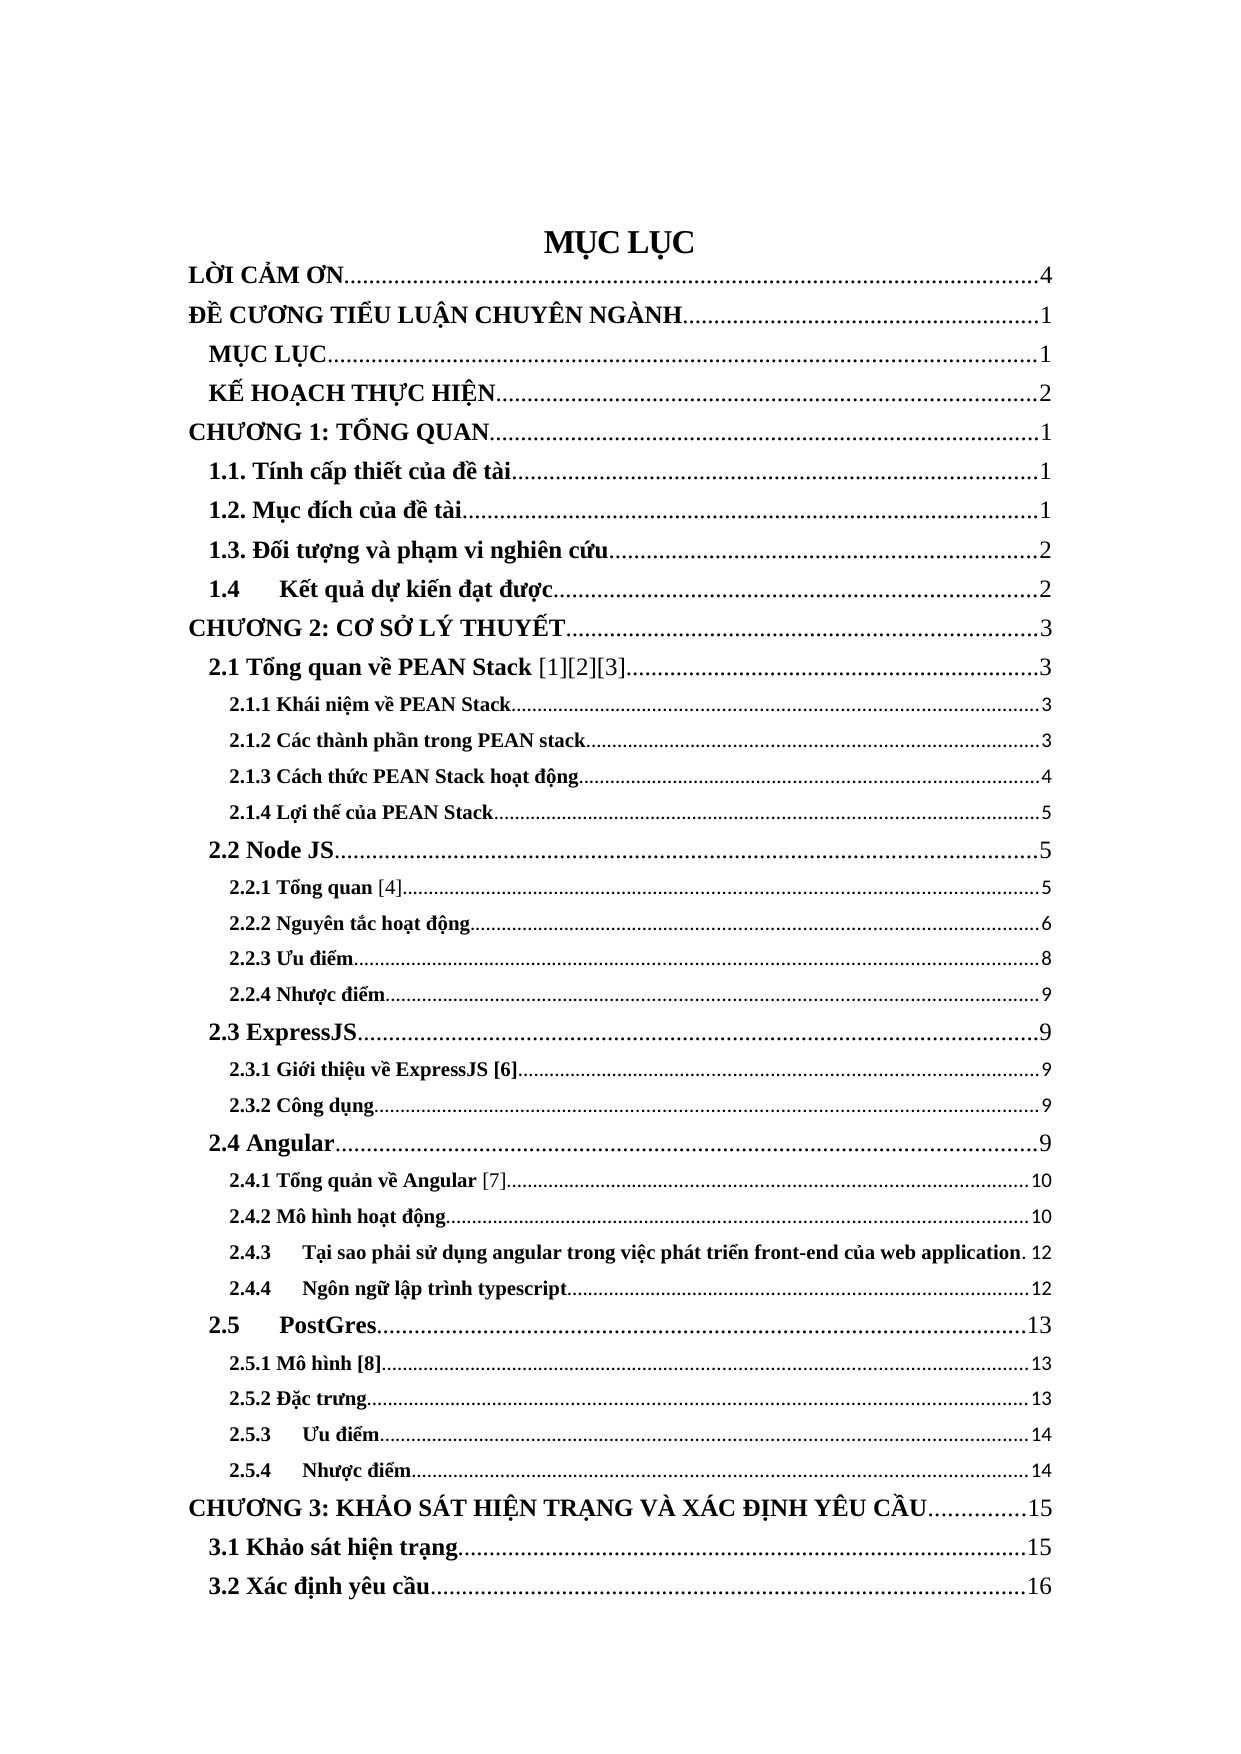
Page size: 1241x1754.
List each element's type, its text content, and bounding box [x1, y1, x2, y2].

text ĐỀ CƯƠNG TIỂU LUẬN CHUYÊN NGÀNH 1 [187, 300, 1053, 328]
text 2.1.4 Lợi thế của PEAN Stack 5 [229, 799, 1053, 824]
text 2.4.4 Ngôn ngữ lập trình typescript 12 [229, 1275, 1053, 1300]
text 2.1 Tổng quan về PEAN Stack [1][2][3] 3 [208, 652, 1053, 681]
text CHƯƠNG 2: CƠ SỞ LÝ THUYẾT 3 [187, 613, 1053, 642]
text KẾ HOẠCH THỰC HIỆN 2 [208, 378, 1053, 407]
text 1.4 Kết quả dự kiến đạt được 2 [208, 574, 1053, 603]
text 2.5.4 Nhược điểm 14 [229, 1457, 1053, 1483]
text 2.2.2 Nguyên tắc hoạt động 6 [229, 910, 1053, 935]
text 3.2 Xác định yêu cầu 16 [208, 1571, 1053, 1600]
text 2.1.3 Cách thức PEAN Stack hoạt động 4 [229, 763, 1053, 788]
text 2.5.1 Mô hình [8] 13 [229, 1350, 1053, 1375]
text 2.1.1 Khái niệm về PEAN Stack 3 [229, 691, 1053, 717]
text 2.3 ExpressJS 9 [208, 1017, 1053, 1046]
text 2.4.1 Tổng quản về Angular [7] 10 [229, 1167, 1053, 1193]
text 2.1.2 Các thành phần trong PEAN stack 3 [229, 727, 1053, 753]
text MỤC LỤC 1 [208, 339, 1053, 368]
text 2.4.2 Mô hình hoạt động 10 [229, 1203, 1053, 1228]
text 2.2.1 Tổng quan [4] 5 [229, 874, 1053, 899]
text 2.3.2 Công dụng 9 [229, 1092, 1053, 1118]
text 2.2 Node JS 5 [208, 835, 1053, 863]
text 1.3. Đối tượng và phạm vi nghiên cứu 2 [208, 535, 1053, 563]
text CHƯƠNG 3: KHẢO SÁT HIỆN TRẠNG VÀ XÁC ĐỊNH YÊU CẦU 15 [187, 1493, 1053, 1522]
text 2.5.2 Đặc trưng 13 [229, 1386, 1053, 1411]
text 3.1 Khảo sát hiện trạng 15 [208, 1532, 1053, 1561]
text 2.4.3 Tại sao phải sử dụng angular trong việc phát triển front-end của web application 12 [229, 1239, 1053, 1264]
text 2.5 PostGres 13 [208, 1311, 1053, 1339]
text 1.1. Tính cấp thiết của đề tài 1 [208, 456, 1053, 485]
text 2.2.4 Nhược điểm 9 [229, 981, 1053, 1007]
text 2.5.3 Ưu điểm 14 [229, 1421, 1053, 1447]
text LỜI CẢM ƠN 4 [187, 261, 1053, 289]
text 1.2. Mục đích của đề tài 1 [208, 496, 1053, 524]
text 2.3.1 Giới thiệu về ExpressJS [6] 9 [229, 1056, 1053, 1082]
title MỤC LỤC [187, 222, 1053, 261]
text CHƯƠNG 1: TỔNG QUAN 1 [187, 417, 1053, 446]
text 2.2.3 Ưu điểm 8 [229, 946, 1053, 971]
text 2.4 Angular 9 [208, 1128, 1053, 1157]
